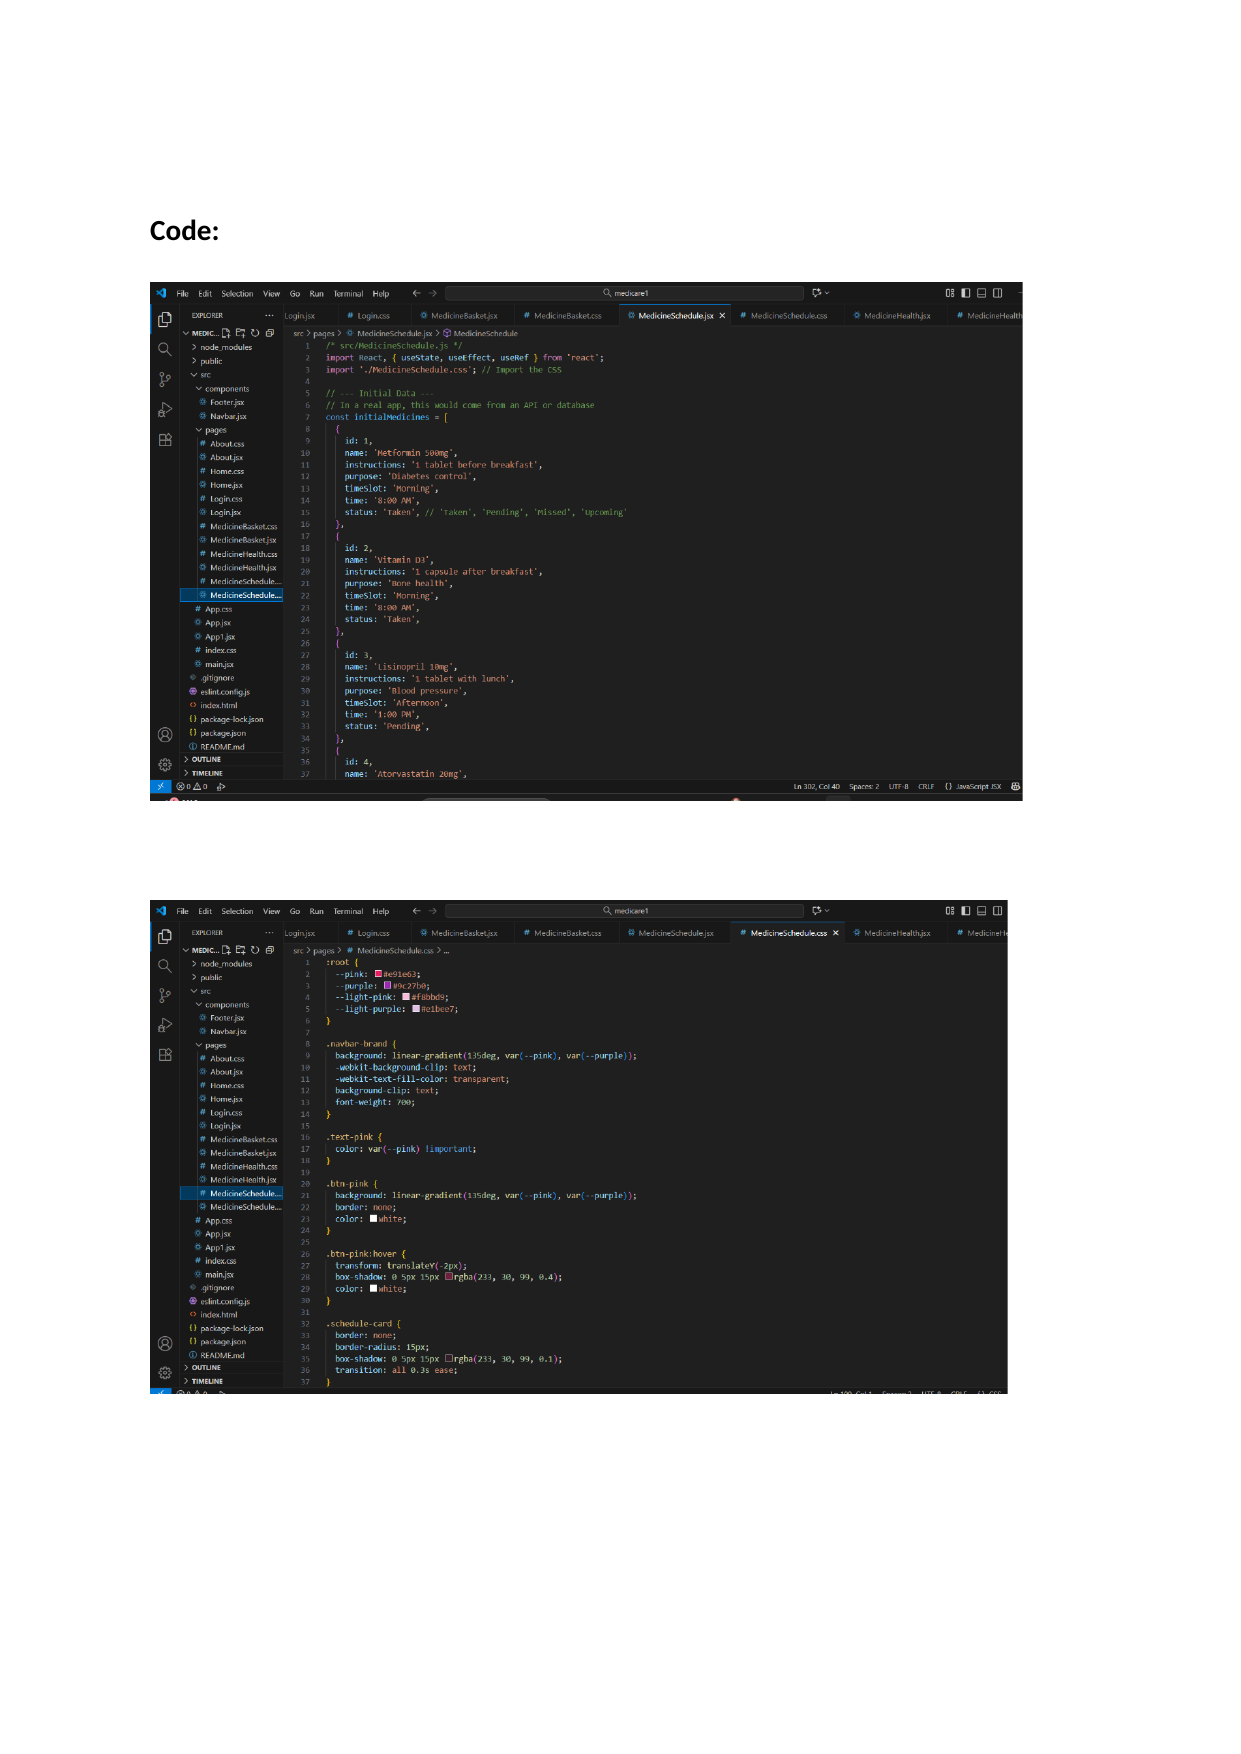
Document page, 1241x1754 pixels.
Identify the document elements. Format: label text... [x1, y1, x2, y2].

text Code: [150, 212, 1090, 248]
picture [150, 282, 1023, 801]
picture [150, 900, 1008, 1394]
